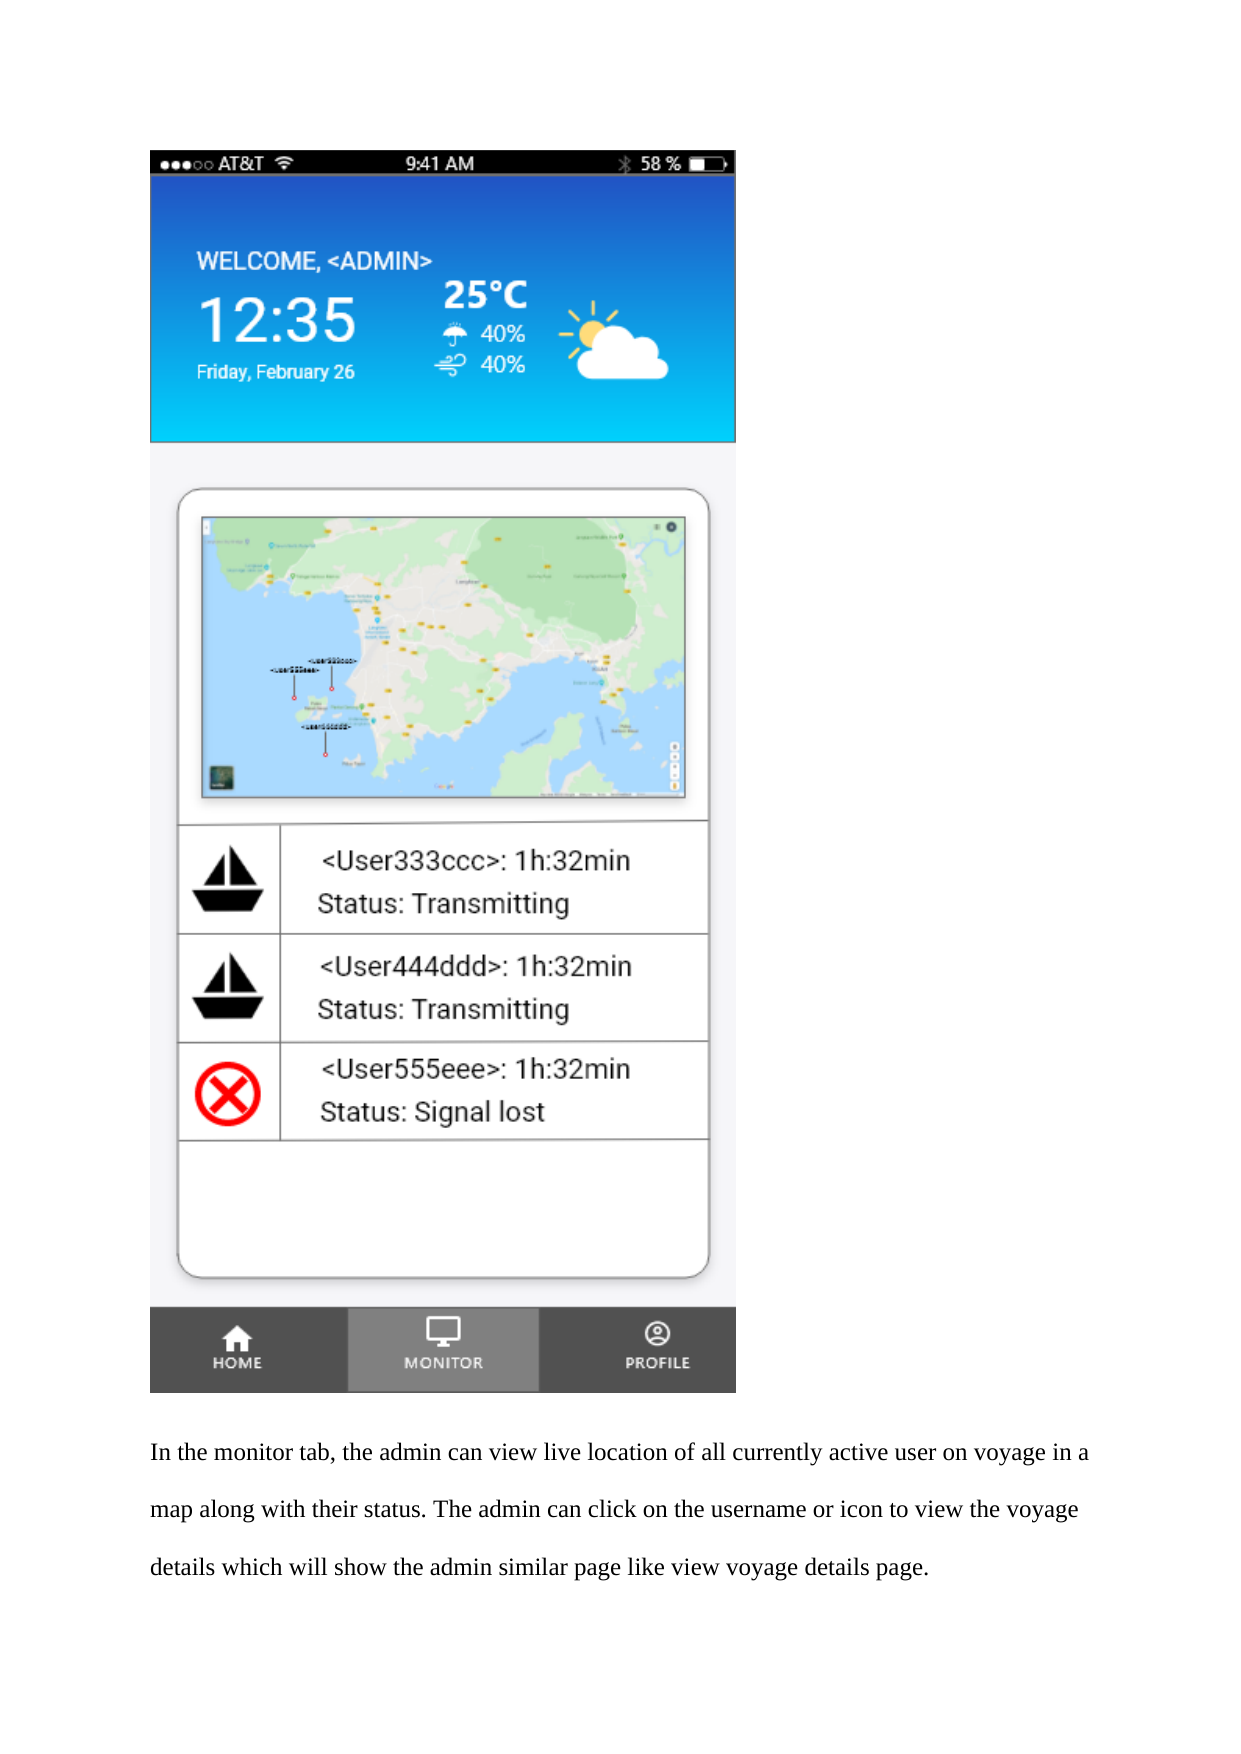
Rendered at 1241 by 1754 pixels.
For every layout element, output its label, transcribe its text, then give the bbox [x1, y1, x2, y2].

picture [150, 150, 736, 1393]
text In the monitor tab, the admin can view live location of all currently active user on voyage in a map along with their status. The admin can click on the username or icon to view the voyage details which will show the admin similar page like view voyage details page. [150, 1437, 1090, 1581]
